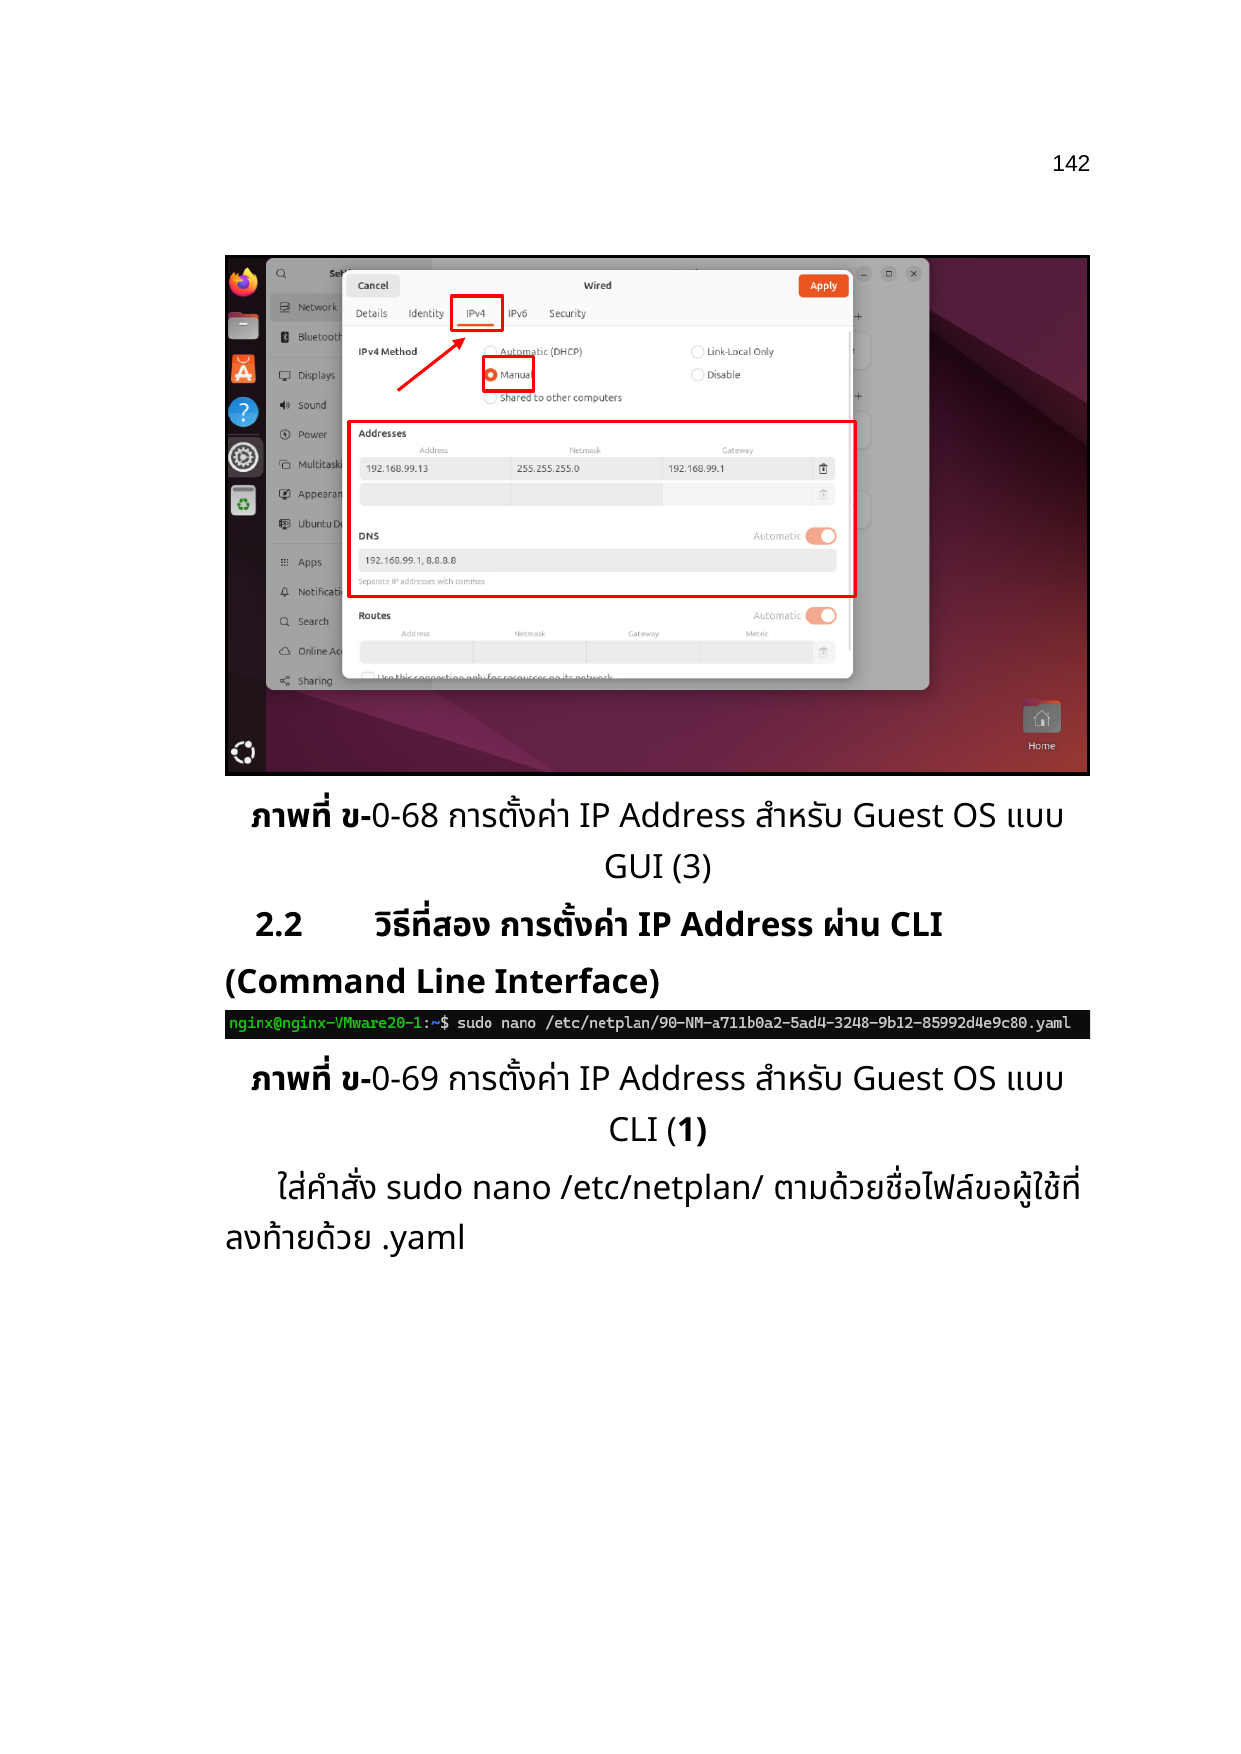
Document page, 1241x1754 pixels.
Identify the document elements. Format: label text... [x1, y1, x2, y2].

picture [225, 1010, 1091, 1039]
text ใส่คำสั่ง sudo nano /etc/netplan/ ตามด้วยชื่อไฟล์ขอผู้ใช้ที่ลงท้ายด้วย .yaml [225, 1163, 1090, 1265]
list วิธีที่สอง การตั้งค่า IP Address ผ่าน CLI (Command Line Interface) [225, 900, 1090, 1003]
picture [228, 258, 1087, 772]
